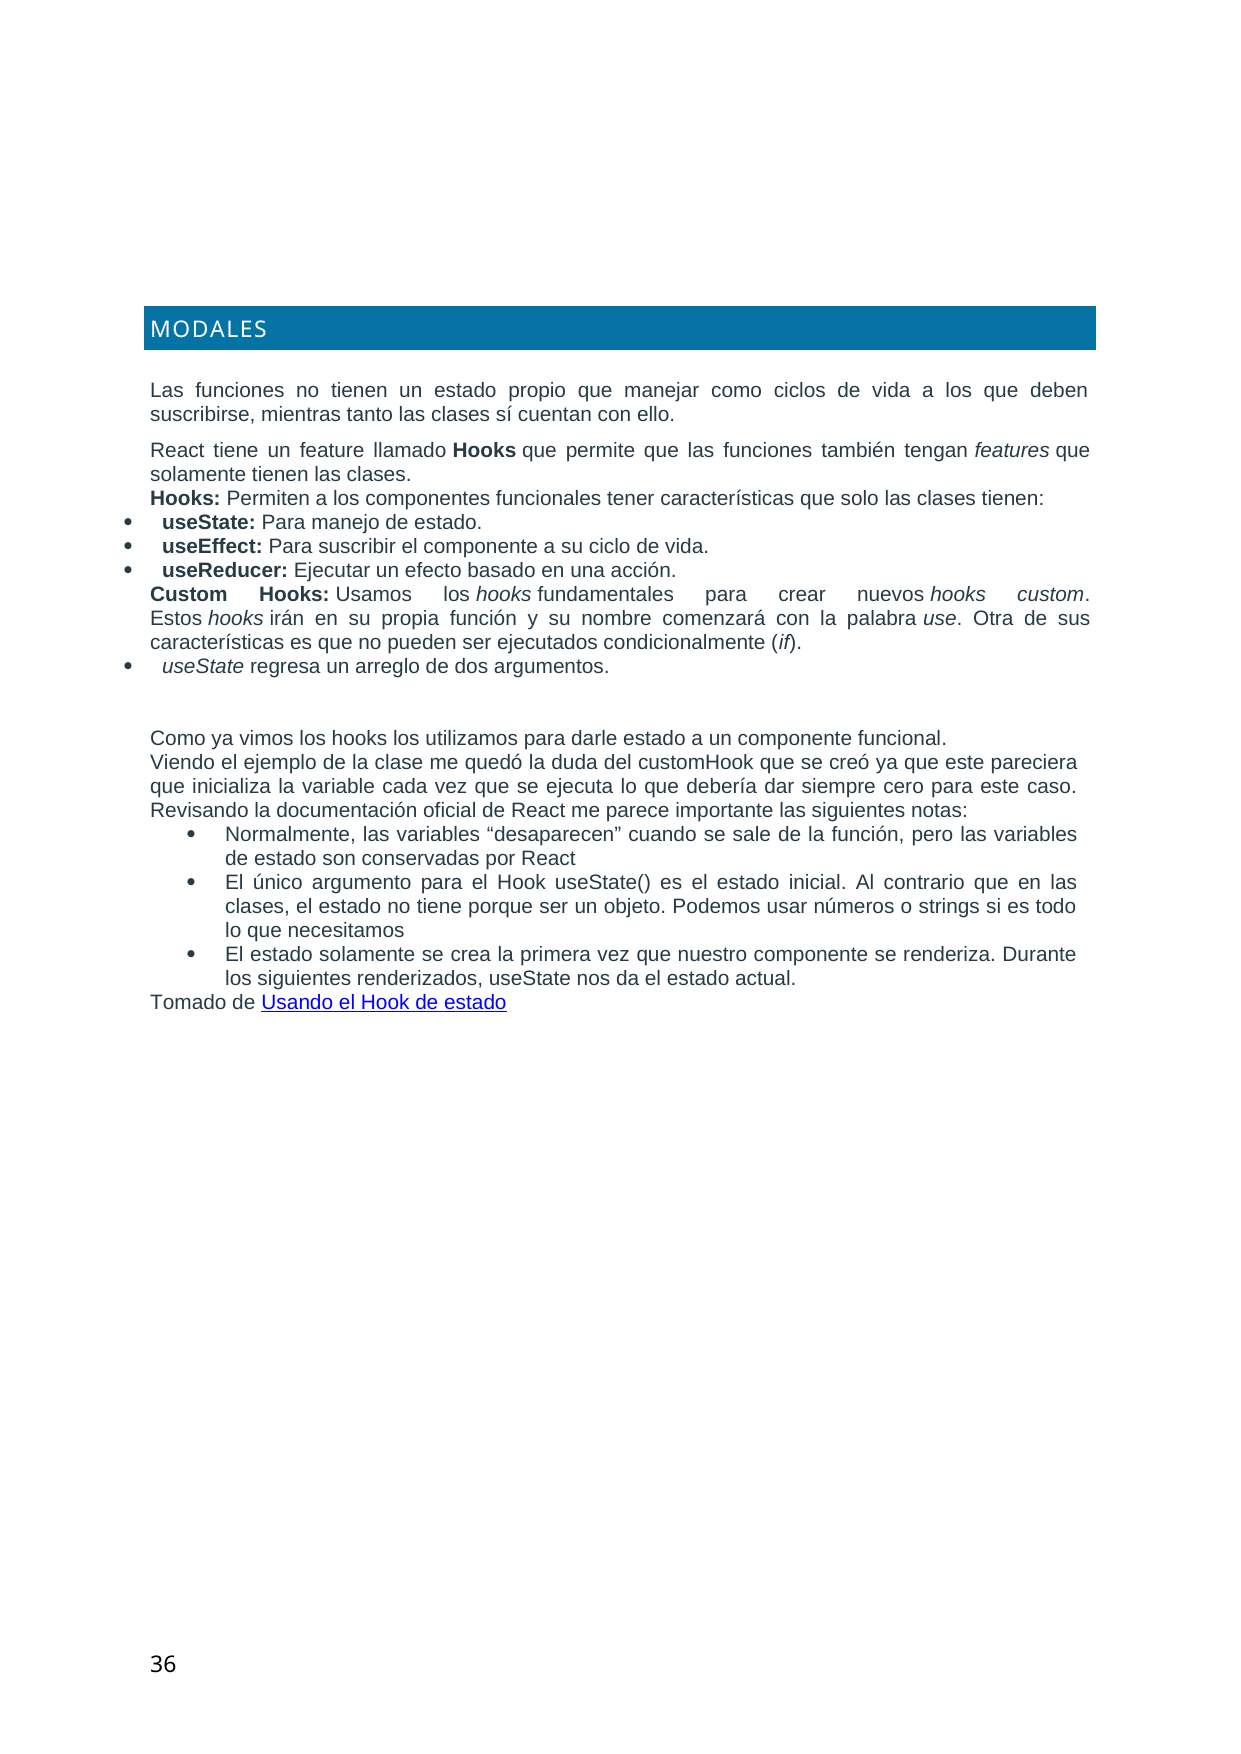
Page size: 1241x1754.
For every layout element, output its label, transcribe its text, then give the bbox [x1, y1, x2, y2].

list El único argumento para el Hook useState() es el estado inicial. Al contrario que en las clases, el estado no tiene porque ser un objeto. Podemos usar números o strings si es todo lo que necesitamos [187, 869, 1078, 942]
text Las funciones no tienen un estado propio que manejar como ciclos de vida a los que deben suscribirse, mientras tanto las clases sí cuentan con ello. [150, 378, 1090, 426]
list useState regresa un arreglo de dos argumentos. [124, 654, 1078, 678]
text Custom Hooks: Usamos los hooks fundamentales para crear nuevos hooks custom. Estos hooks irán en su propia función y su nombre comenzará con la palabra use. Otra de sus características es que no pueden ser ejecutados condicionalmente (if). [150, 582, 1090, 654]
text Viendo el ejemplo de la clase me quedó la duda del customHook que se creó ya que este pareciera que inicializa la variable cada vez que se ejecuta lo que debería dar siempre cero para este caso. Revisando la documentación oficial de React me parece importante las siguientes notas: [150, 750, 1078, 822]
subtitle Modales [150, 313, 1090, 344]
text Como ya vimos los hooks los utilizamos para darle estado a un componente funcional. [150, 726, 1078, 750]
text Hooks: Permiten a los componentes funcionales tener características que solo las clases tienen: [150, 486, 1090, 510]
list useReducer: Ejecutar un efecto basado en una acción. [124, 558, 1078, 582]
list El estado solamente se crea la primera vez que nuestro componente se renderiza. Durante los siguientes renderizados, useState nos da el estado actual. [187, 942, 1078, 989]
text Tomado de Usando el Hook de estado [150, 989, 1078, 1013]
list useState: Para manejo de estado. [124, 510, 1078, 534]
text React tiene un feature llamado Hooks que permite que las funciones también tengan features que solamente tienen las clases. [150, 438, 1090, 486]
list Normalmente, las variables “desaparecen” cuando se sale de la función, pero las variables de estado son conservadas por React [187, 822, 1078, 869]
list useEffect: Para suscribir el componente a su ciclo de vida. [124, 534, 1078, 558]
